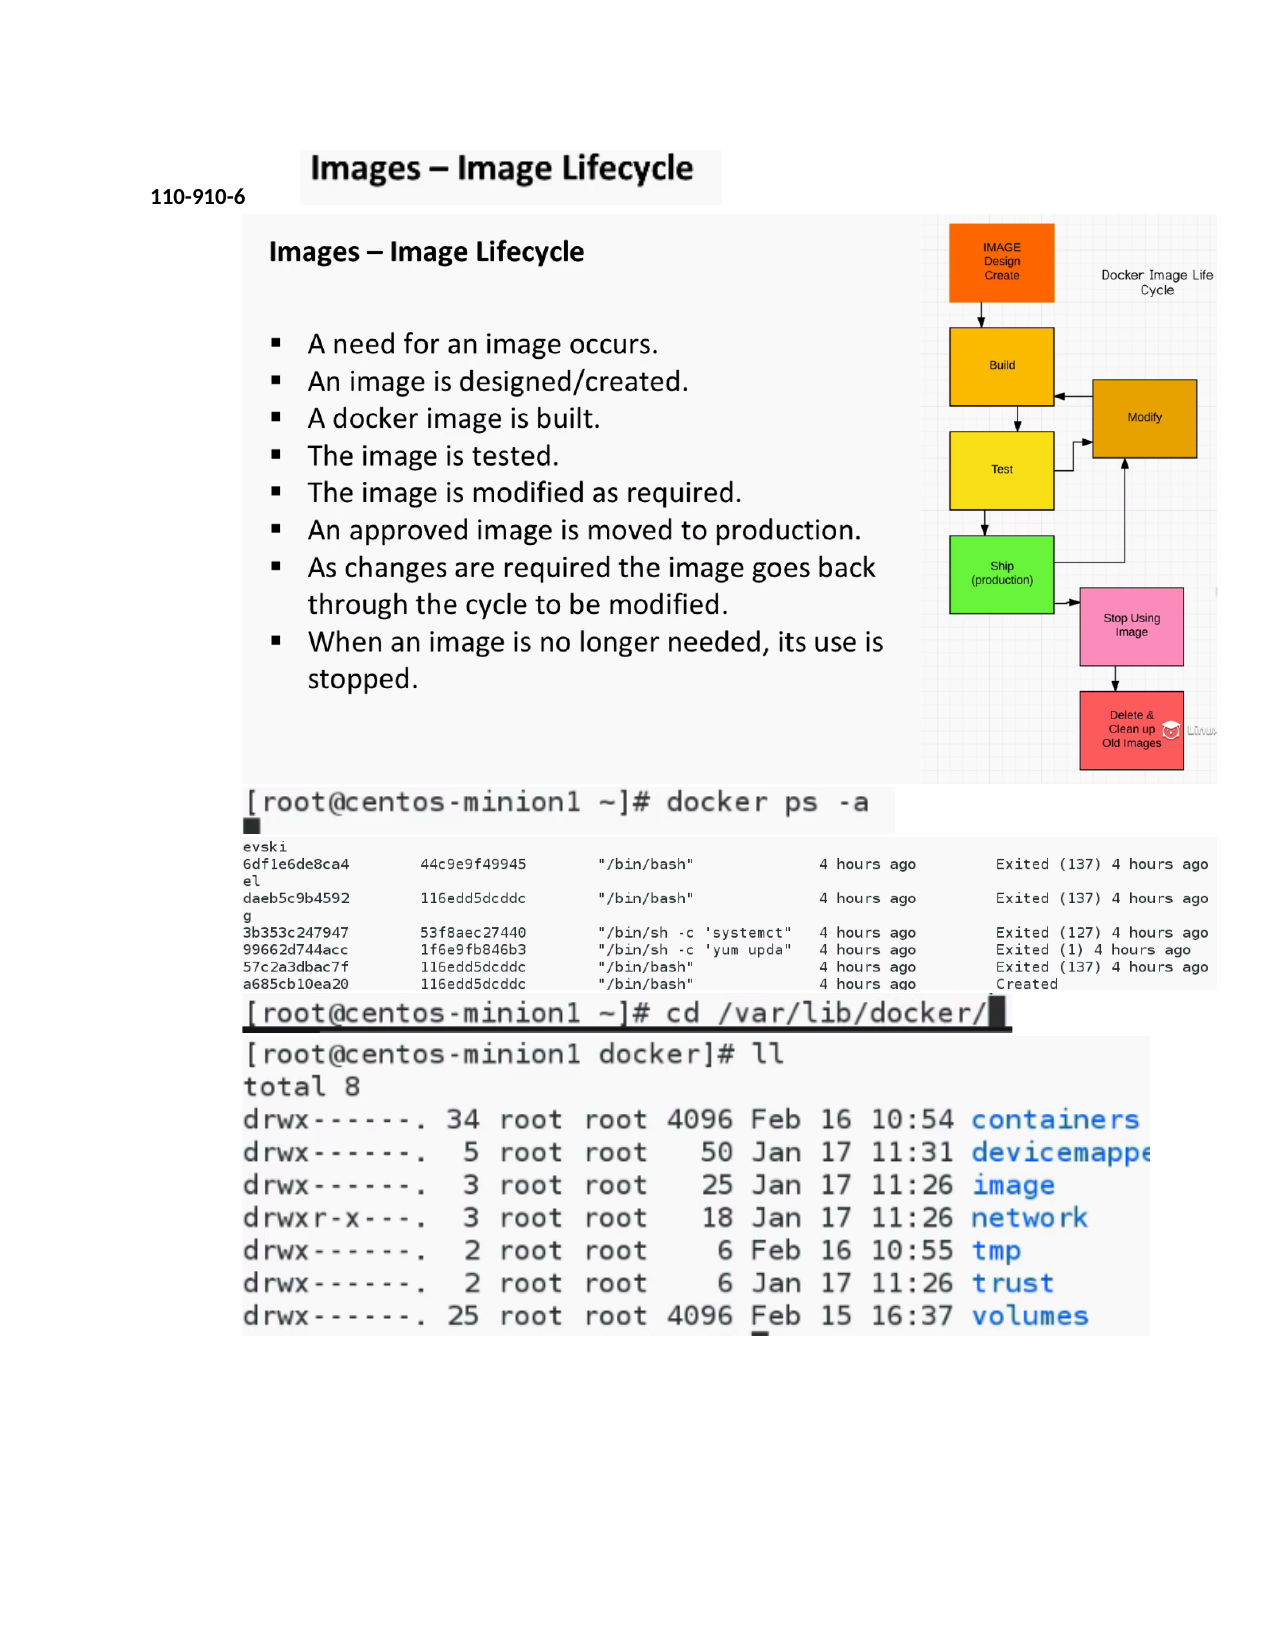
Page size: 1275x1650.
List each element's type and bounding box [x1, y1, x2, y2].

picture [242, 1036, 1150, 1336]
picture [242, 993, 1013, 1033]
picture [242, 787, 896, 834]
picture [242, 214, 1218, 784]
picture [300, 150, 722, 205]
picture [242, 837, 1218, 990]
